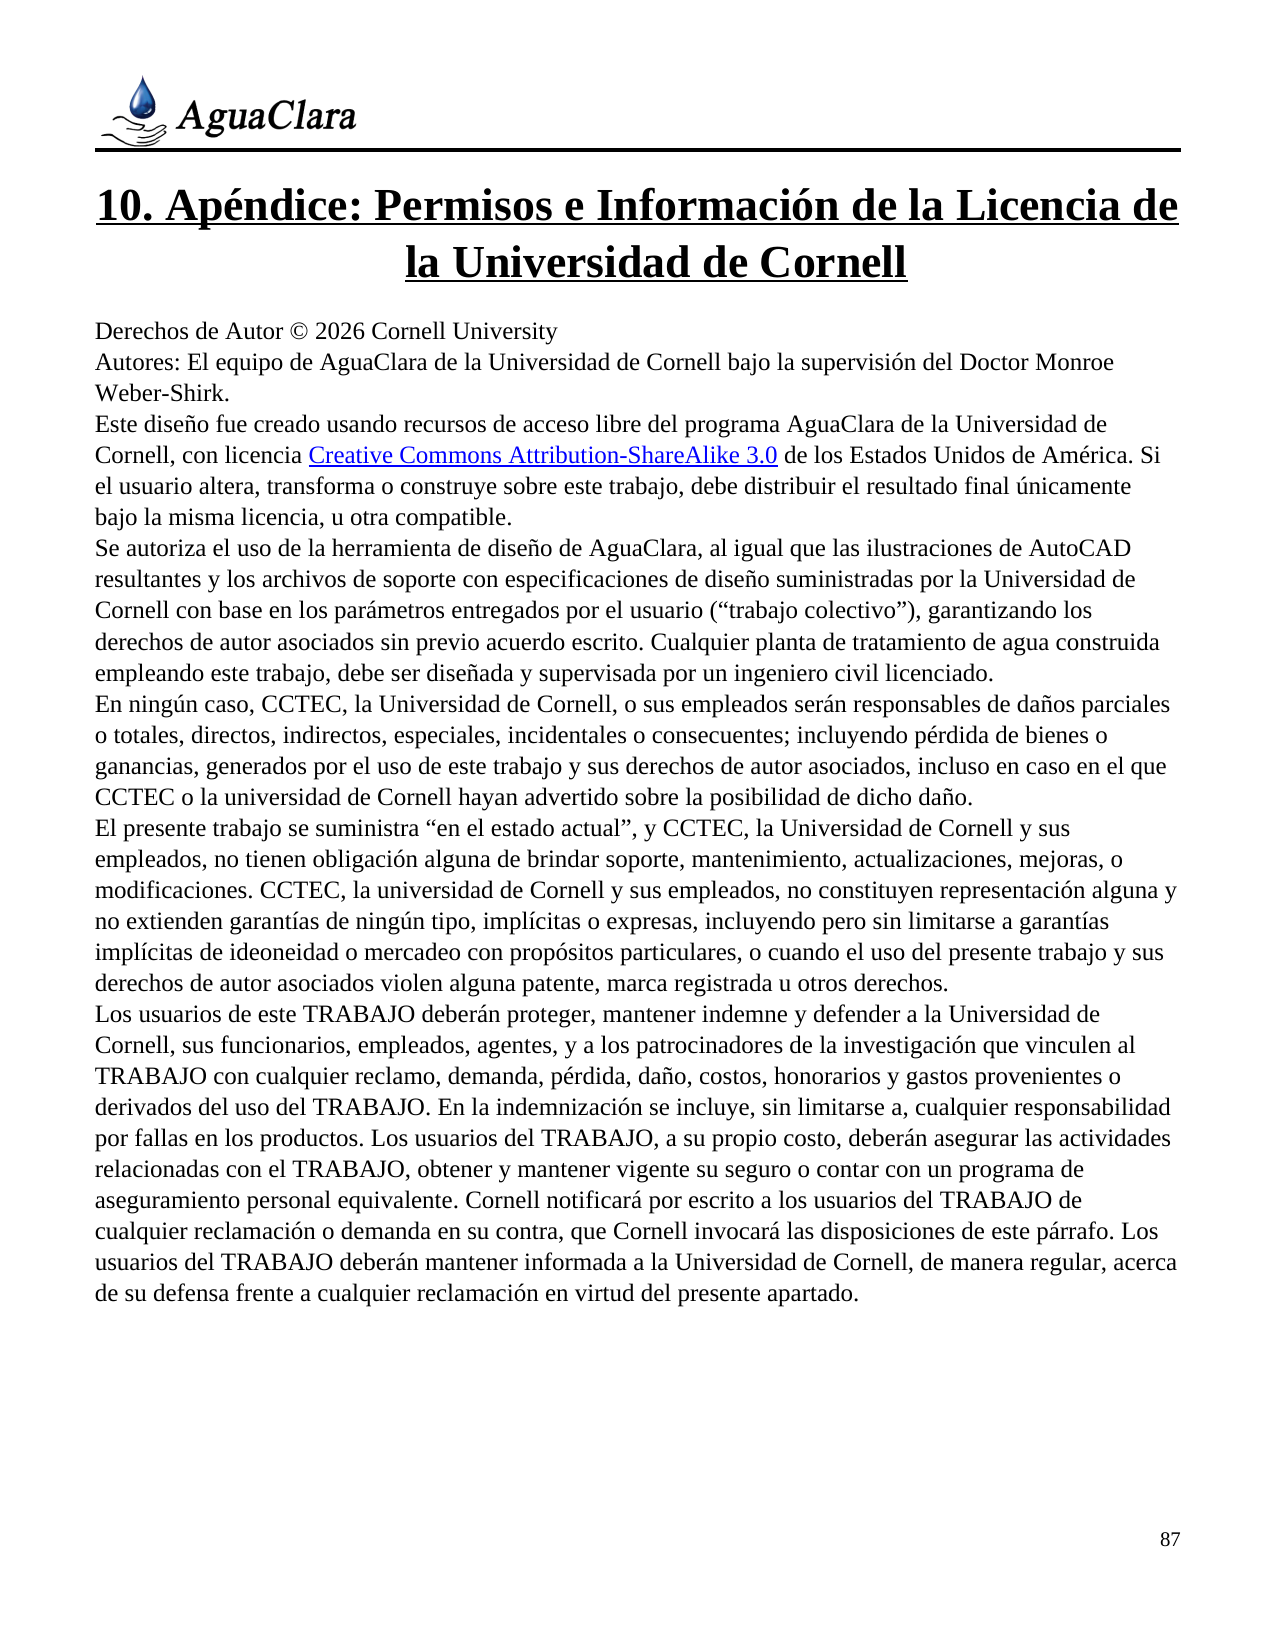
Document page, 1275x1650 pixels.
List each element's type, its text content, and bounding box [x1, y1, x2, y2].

text Este diseño fue creado usando recursos de acceso libre del programa AguaClara de la Universidad de Cornell, con licencia Creative Commons Attribution-ShareAlike 3.0 de los Estados Unidos de América. Si el usuario altera, transforma o construye sobre este trabajo, debe distribuir el resultado final únicamente bajo la misma licencia, u otra compatible. [94, 409, 1181, 531]
picture [94, 75, 373, 148]
text Los usuarios de este TRABAJO deberán proteger, mantener indemne y defender a la Universidad de Cornell, sus funcionarios, empleados, agentes, y a los patrocinadores de la investigación que vinculen al TRABAJO con cualquier reclamo, demanda, pérdida, daño, costos, honorarios y gastos provenientes o derivados del uso del TRABAJO. En la indemnización se incluye, sin limitarse a, cualquier responsabilidad por fallas en los productos. Los usuarios del TRABAJO, a su propio costo, deberán asegurar las actividades relacionadas con el TRABAJO, obtener y mantener vigente su seguro o contar con un programa de aseguramiento personal equivalente. Cornell notificará por escrito a los usuarios del TRABAJO de cualquier reclamación o demanda en su contra, que Cornell invocará las disposiciones de este párrafo. Los usuarios del TRABAJO deberán mantener informada a la Universidad de Cornell, de manera regular, acerca de su defensa frente a cualquier reclamación en virtud del presente apartado. [94, 999, 1181, 1307]
text En ningún caso, CCTEC, la Universidad de Cornell, o sus empleados serán responsables de daños parciales o totales, directos, indirectos, especiales, incidentales o consecuentes; incluyendo pérdida de bienes o ganancias, generados por el uso de este trabajo y sus derechos de autor asociados, incluso en caso en el que CCTEC o la universidad de Cornell hayan advertido sobre la posibilidad de dicho daño. [94, 689, 1181, 811]
text Derechos de Autor © 2015 Cornell University [94, 316, 1181, 345]
subtitle . Apéndice: Permisos e Información de la Licencia de la Universidad de Cornell [94, 177, 1181, 287]
text Autores: El equipo de AguaClara de la Universidad de Cornell bajo la supervisión del Doctor Monroe Weber-Shirk. [94, 347, 1181, 407]
text El presente trabajo se suministra “en el estado actual”, y CCTEC, la Universidad de Cornell y sus empleados, no tienen obligación alguna de brindar soporte, mantenimiento, actualizaciones, mejoras, o modificaciones. CCTEC, la universidad de Cornell y sus empleados, no constituyen representación alguna y no extienden garantías de ningún tipo, implícitas o expresas, incluyendo pero sin limitarse a garantías implícitas de ideoneidad o mercadeo con propósitos particulares, o cuando el uso del presente trabajo y sus derechos de autor asociados violen alguna patente, marca registrada u otros derechos. [94, 813, 1181, 997]
text Se autoriza el uso de la herramienta de diseño de AguaClara, al igual que las ilustraciones de AutoCAD resultantes y los archivos de soporte con especificaciones de diseño suministradas por la Universidad de Cornell con base en los parámetros entregados por el usuario (“trabajo colectivo”), garantizando los derechos de autor asociados sin previo acuerdo escrito. Cualquier planta de tratamiento de agua construida empleando este trabajo, debe ser diseñada y supervisada por un ingeniero civil licenciado. [94, 533, 1181, 686]
